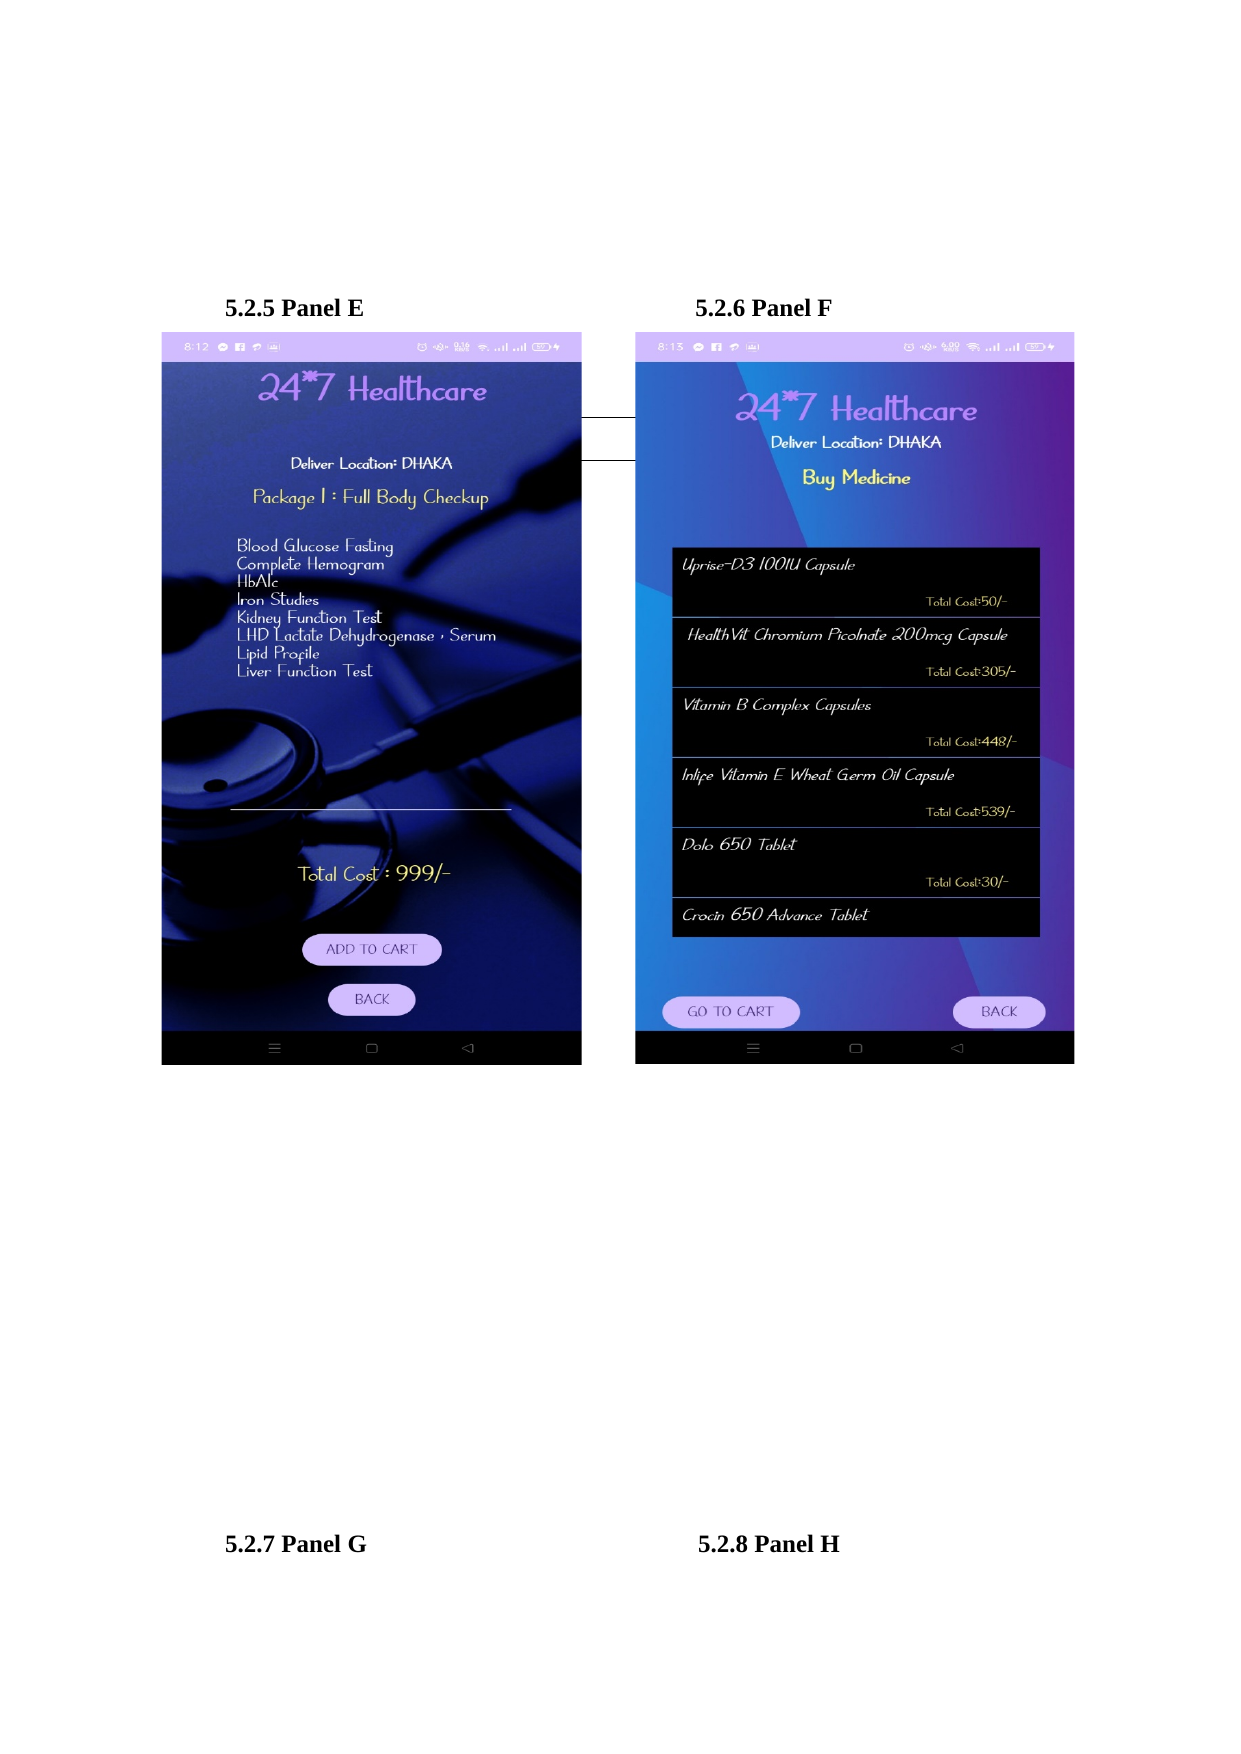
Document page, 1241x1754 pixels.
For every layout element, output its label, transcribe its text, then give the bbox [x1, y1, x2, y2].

subtitle 5.2.5 Panel E 5.2.6 Panel F [225, 294, 1109, 322]
picture [633, 332, 1074, 1061]
subtitle 5.2.7 Panel G 5.2.8 Panel H [225, 1530, 1109, 1559]
picture [161, 332, 582, 1065]
